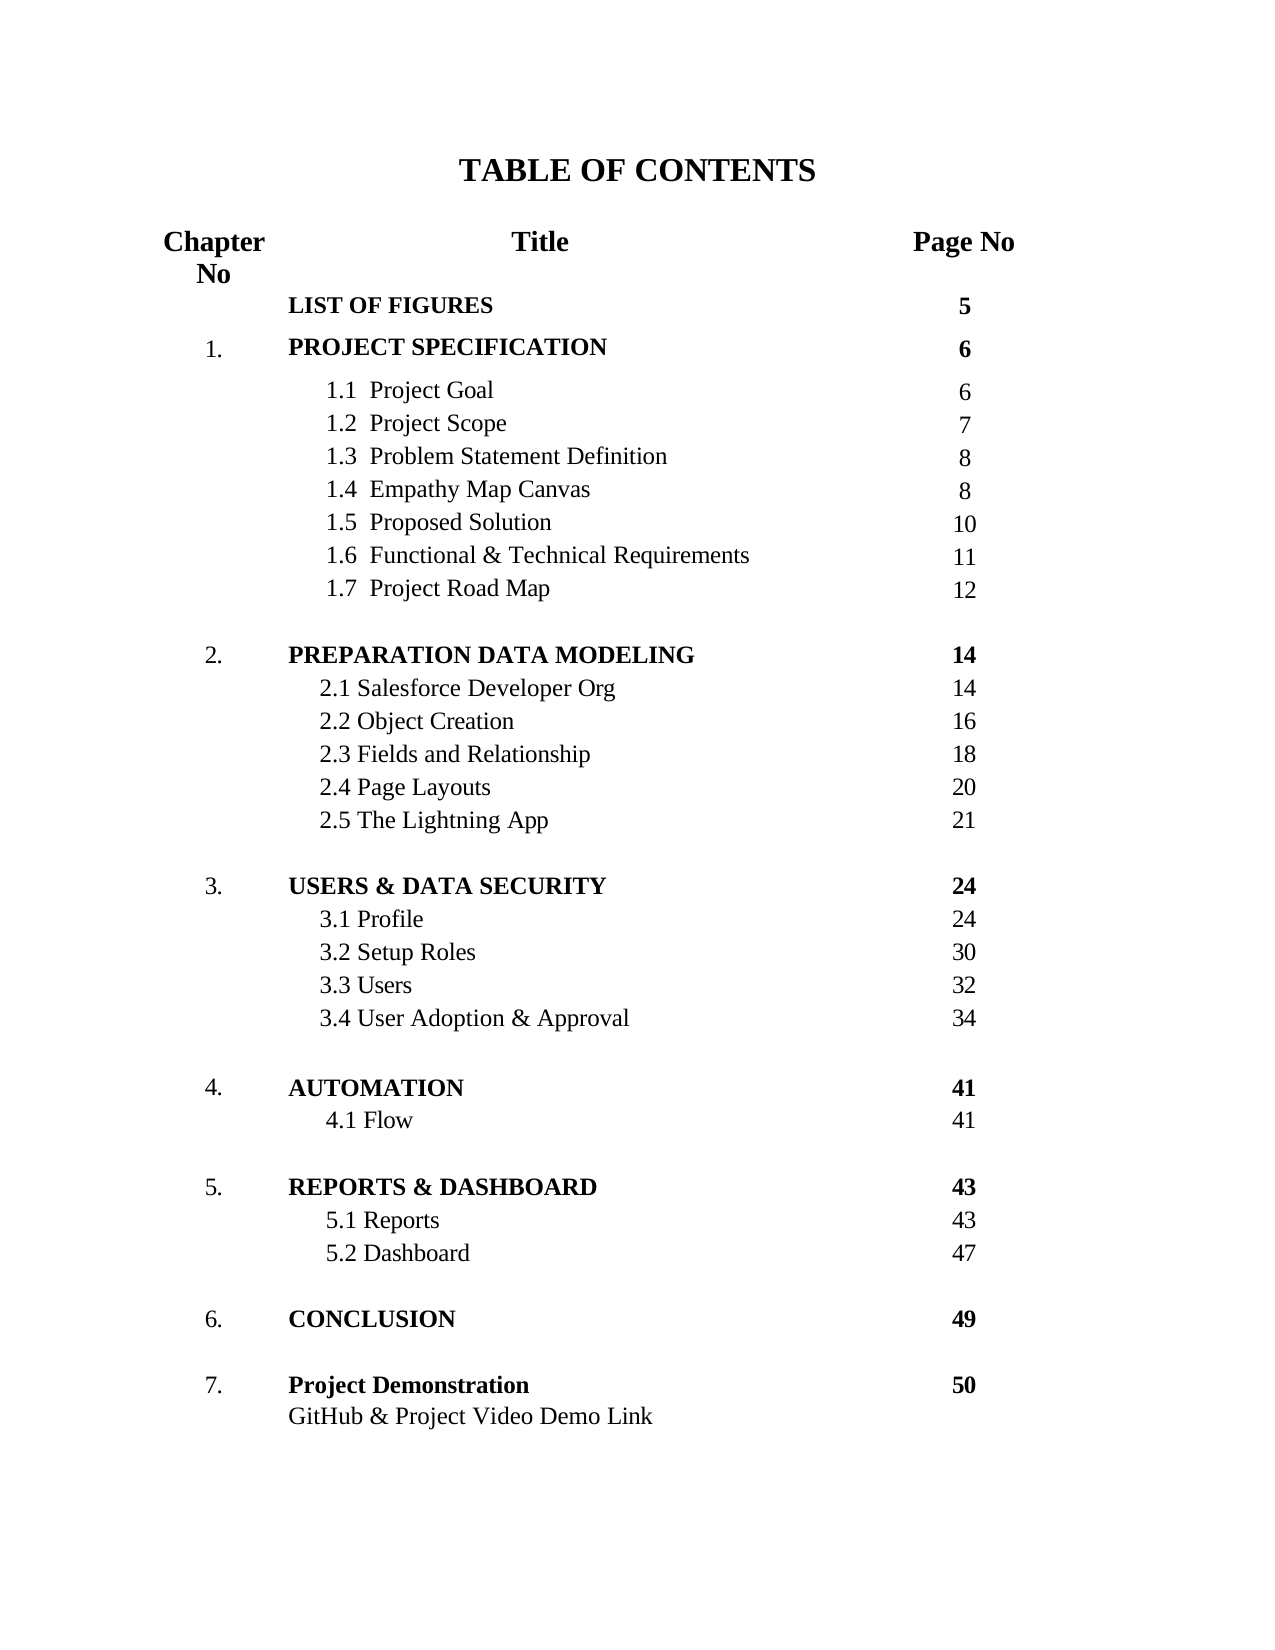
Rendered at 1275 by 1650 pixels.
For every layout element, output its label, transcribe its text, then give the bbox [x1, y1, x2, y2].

table_cell REPORTS & DASHBOARD Reports Dashboard [277, 1154, 832, 1286]
table_cell 2. [157, 623, 277, 853]
table_cell 7. [157, 1352, 277, 1432]
table_cell AUTOMATION Flow [277, 1053, 832, 1153]
table_cell 24 24 30 32 34 [832, 853, 1021, 1053]
table_cell 50 [832, 1352, 1021, 1432]
table_header Page No [832, 225, 1021, 292]
table_cell 5. [157, 1154, 277, 1286]
table_cell 14 14 16 18 20 21 [832, 623, 1021, 853]
subtitle TABLE OF CONTENTS [275, 150, 1000, 188]
table_header Title [277, 225, 832, 292]
table_cell 6. [157, 1286, 277, 1352]
table_cell 43 43 47 [832, 1154, 1021, 1286]
table_cell 5 6 6 7 8 8 10 11 12 [832, 292, 1021, 622]
table_cell CONCLUSION [277, 1286, 832, 1352]
table_cell Project Demonstration GitHub & Project Video Demo Link [277, 1352, 832, 1432]
table_header Chapter No [157, 225, 277, 292]
table_cell PREPARATION DATA MODELING Salesforce Developer Org Object Creation Fields and Relationship Page Layouts The Lightning App [277, 623, 832, 853]
table_cell 49 [832, 1286, 1021, 1352]
table_cell USERS & DATA SECURITY Profile Setup Roles Users User Adoption & Approval [277, 853, 832, 1053]
table_cell 3. [157, 853, 277, 1053]
table_cell 41 41 [832, 1053, 1021, 1153]
table_cell LIST OF FIGURES PROJECT SPECIFICATION Project Goal Project Scope Problem Statement Definition Empathy Map Canvas Proposed Solution Functional & Technical Requirements Project Road Map [277, 292, 832, 622]
table_cell 1. [157, 292, 277, 622]
table_cell 4. [157, 1053, 277, 1153]
